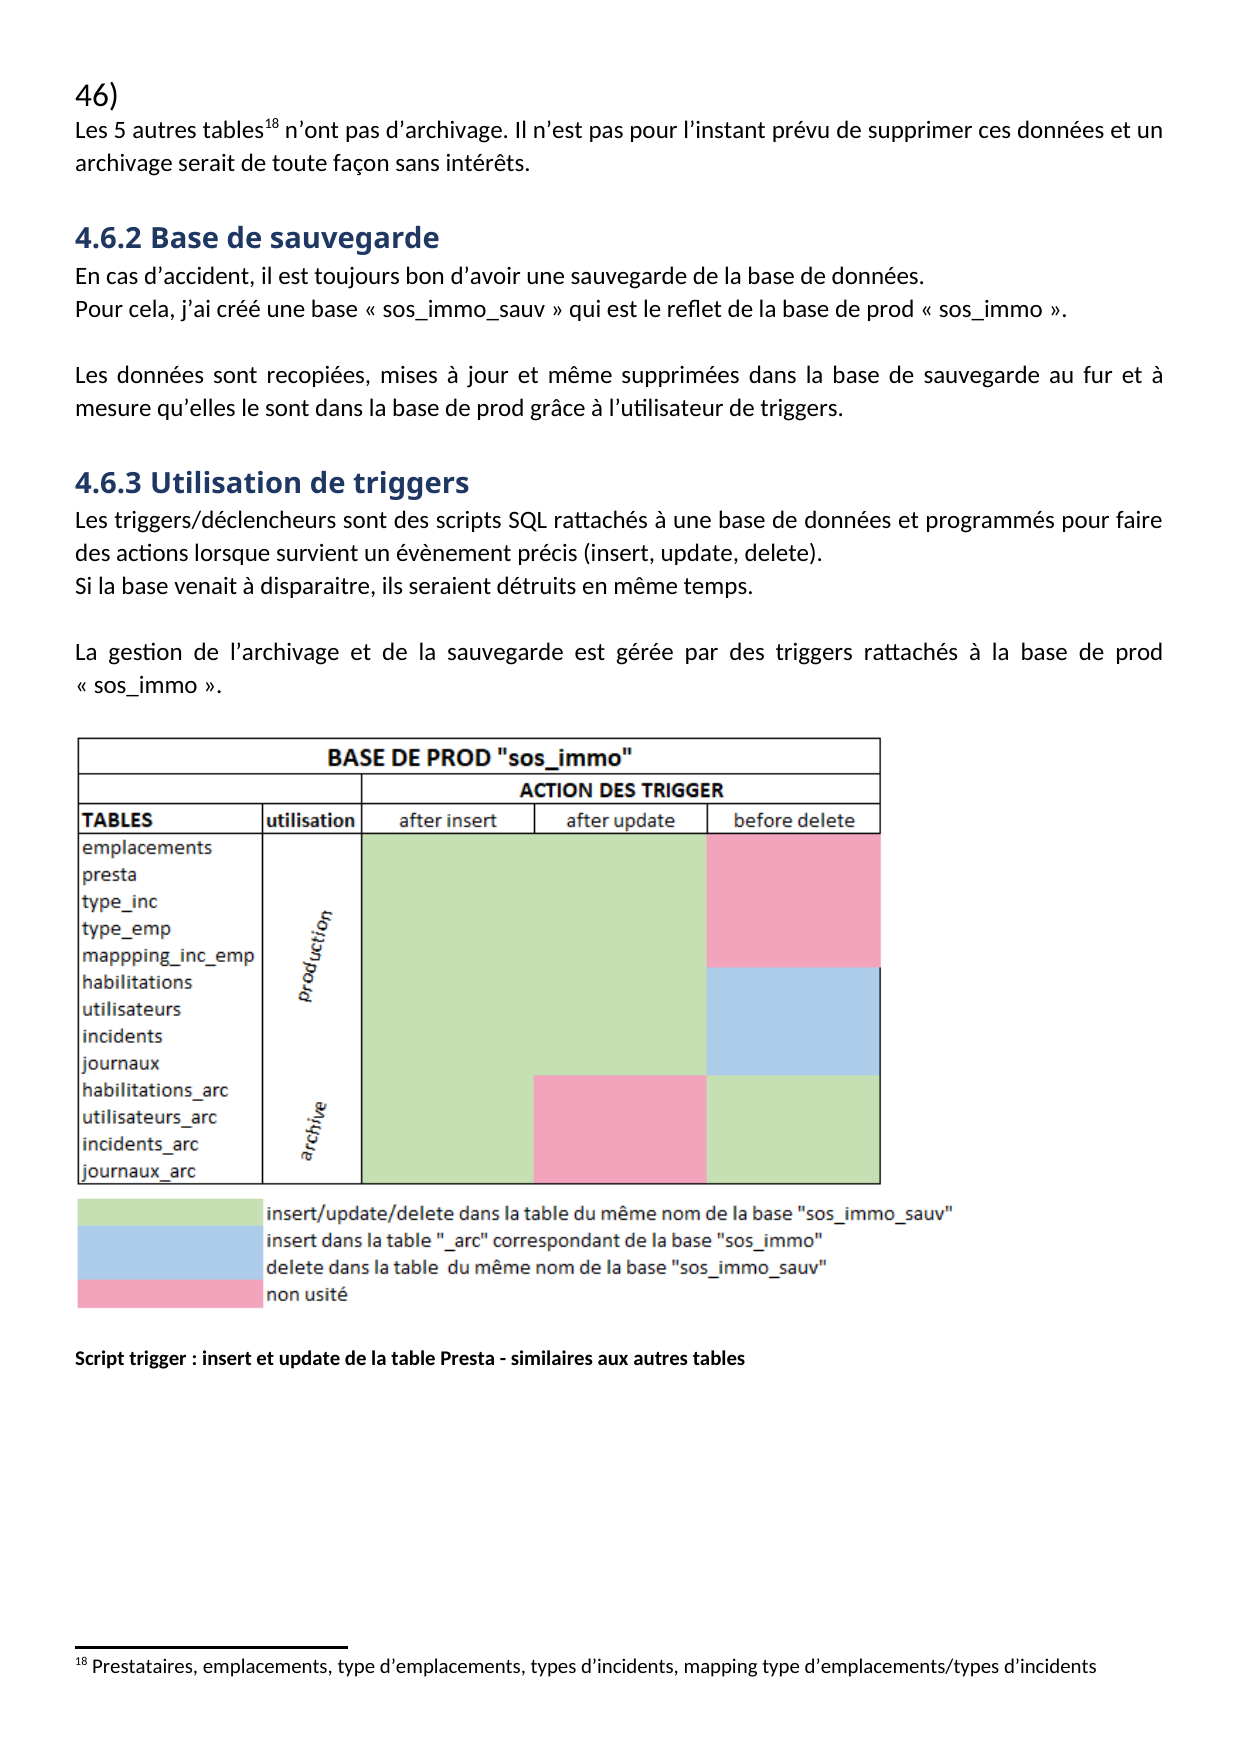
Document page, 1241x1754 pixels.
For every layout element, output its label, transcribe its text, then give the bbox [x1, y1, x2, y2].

text La gestion de l’archivage et de la sauvegarde est gérée par des triggers rattachés à la base de prod « sos_immo ». [75, 636, 1165, 700]
text Les 5 autres tables n’ont pas d’archivage. Il n’est pas pour l’instant prévu de supprimer ces données et un archivage serait de toute façon sans intérêts. [75, 114, 1165, 178]
picture [75, 735, 959, 1311]
text Script trigger : insert et update de la table Presta - similaires aux autres tables [75, 1345, 1165, 1371]
subtitle Utilisation de triggers [75, 462, 1165, 502]
text En cas d’accident, il est toujours bon d’avoir une sauvegarde de la base de données. [75, 260, 1165, 291]
text Pour cela, j’ai créé une base « sos_immo_sauv » qui est le reflet de la base de prod « sos_immo ». [75, 293, 1165, 324]
subtitle Base de sauvegarde [75, 217, 1165, 257]
text Les triggers/déclencheurs sont des scripts SQL rattachés à une base de données et programmés pour faire des actions lorsque survient un évènement précis (insert, update, delete). [75, 505, 1165, 568]
text Les données sont recopiées, mises à jour et même supprimées dans la base de sauvegarde au fur et à mesure qu’elles le sont dans la base de prod grâce à l’utilisateur de triggers. [75, 359, 1165, 422]
text Si la base venait à disparaitre, ils seraient détruits en même temps. [75, 571, 1165, 601]
